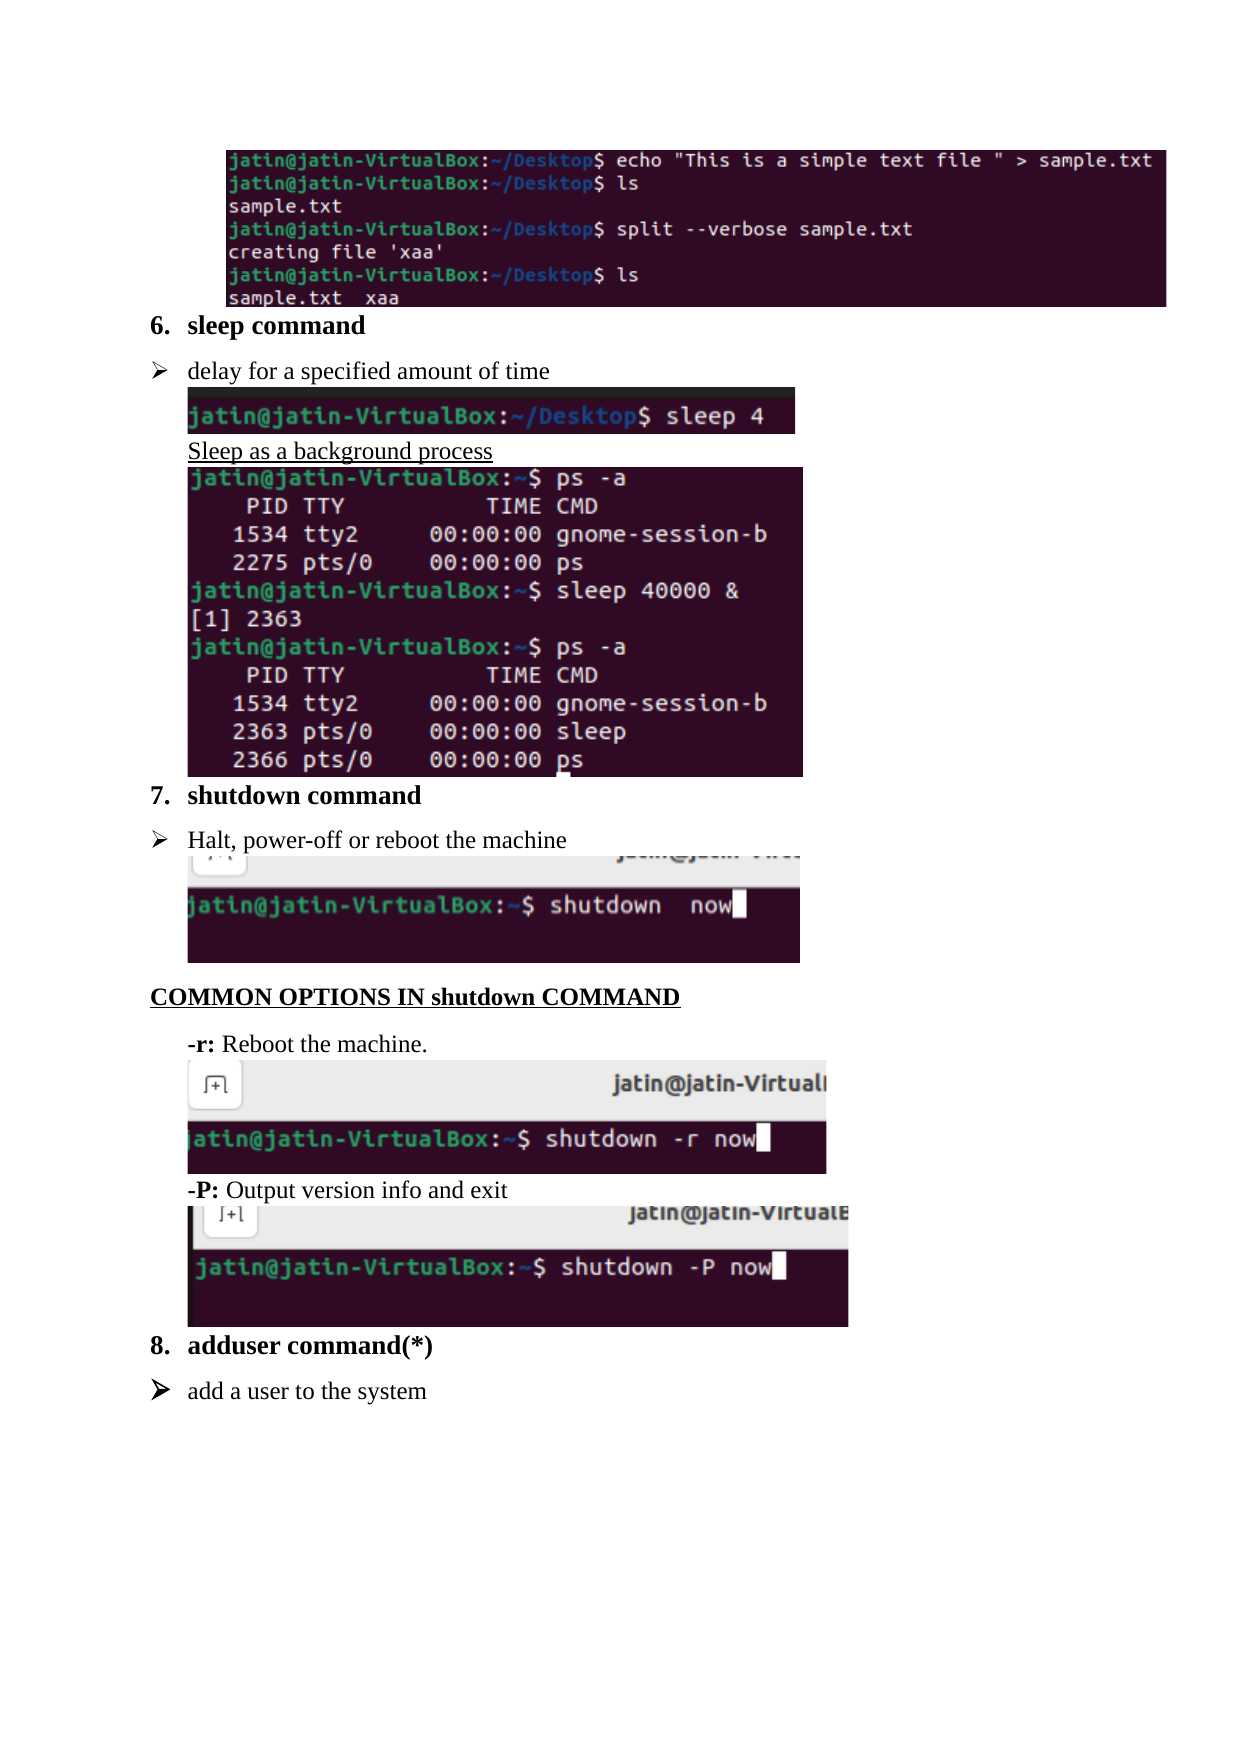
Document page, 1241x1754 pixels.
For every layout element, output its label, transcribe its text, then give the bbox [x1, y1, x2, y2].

list shutdown command [150, 779, 1090, 810]
list sleep command [150, 309, 1090, 341]
list delay for a specified amount of time [150, 356, 1090, 385]
picture [187, 467, 803, 777]
list adduser command(*) [150, 1329, 1090, 1360]
list Sleep as a background process [187, 436, 1090, 465]
list -P: Output version info and exit [150, 1175, 1090, 1204]
list add a user to the system [150, 1376, 1090, 1405]
list -r: Reboot the machine. [150, 1029, 1090, 1058]
picture [187, 1206, 849, 1327]
picture [187, 387, 796, 434]
picture [187, 856, 800, 963]
picture [187, 1060, 827, 1174]
text COMMON OPTIONS IN shutdown COMMAND [150, 982, 1090, 1011]
picture [226, 150, 1167, 307]
list Halt, power-off or reboot the machine [150, 826, 1090, 854]
